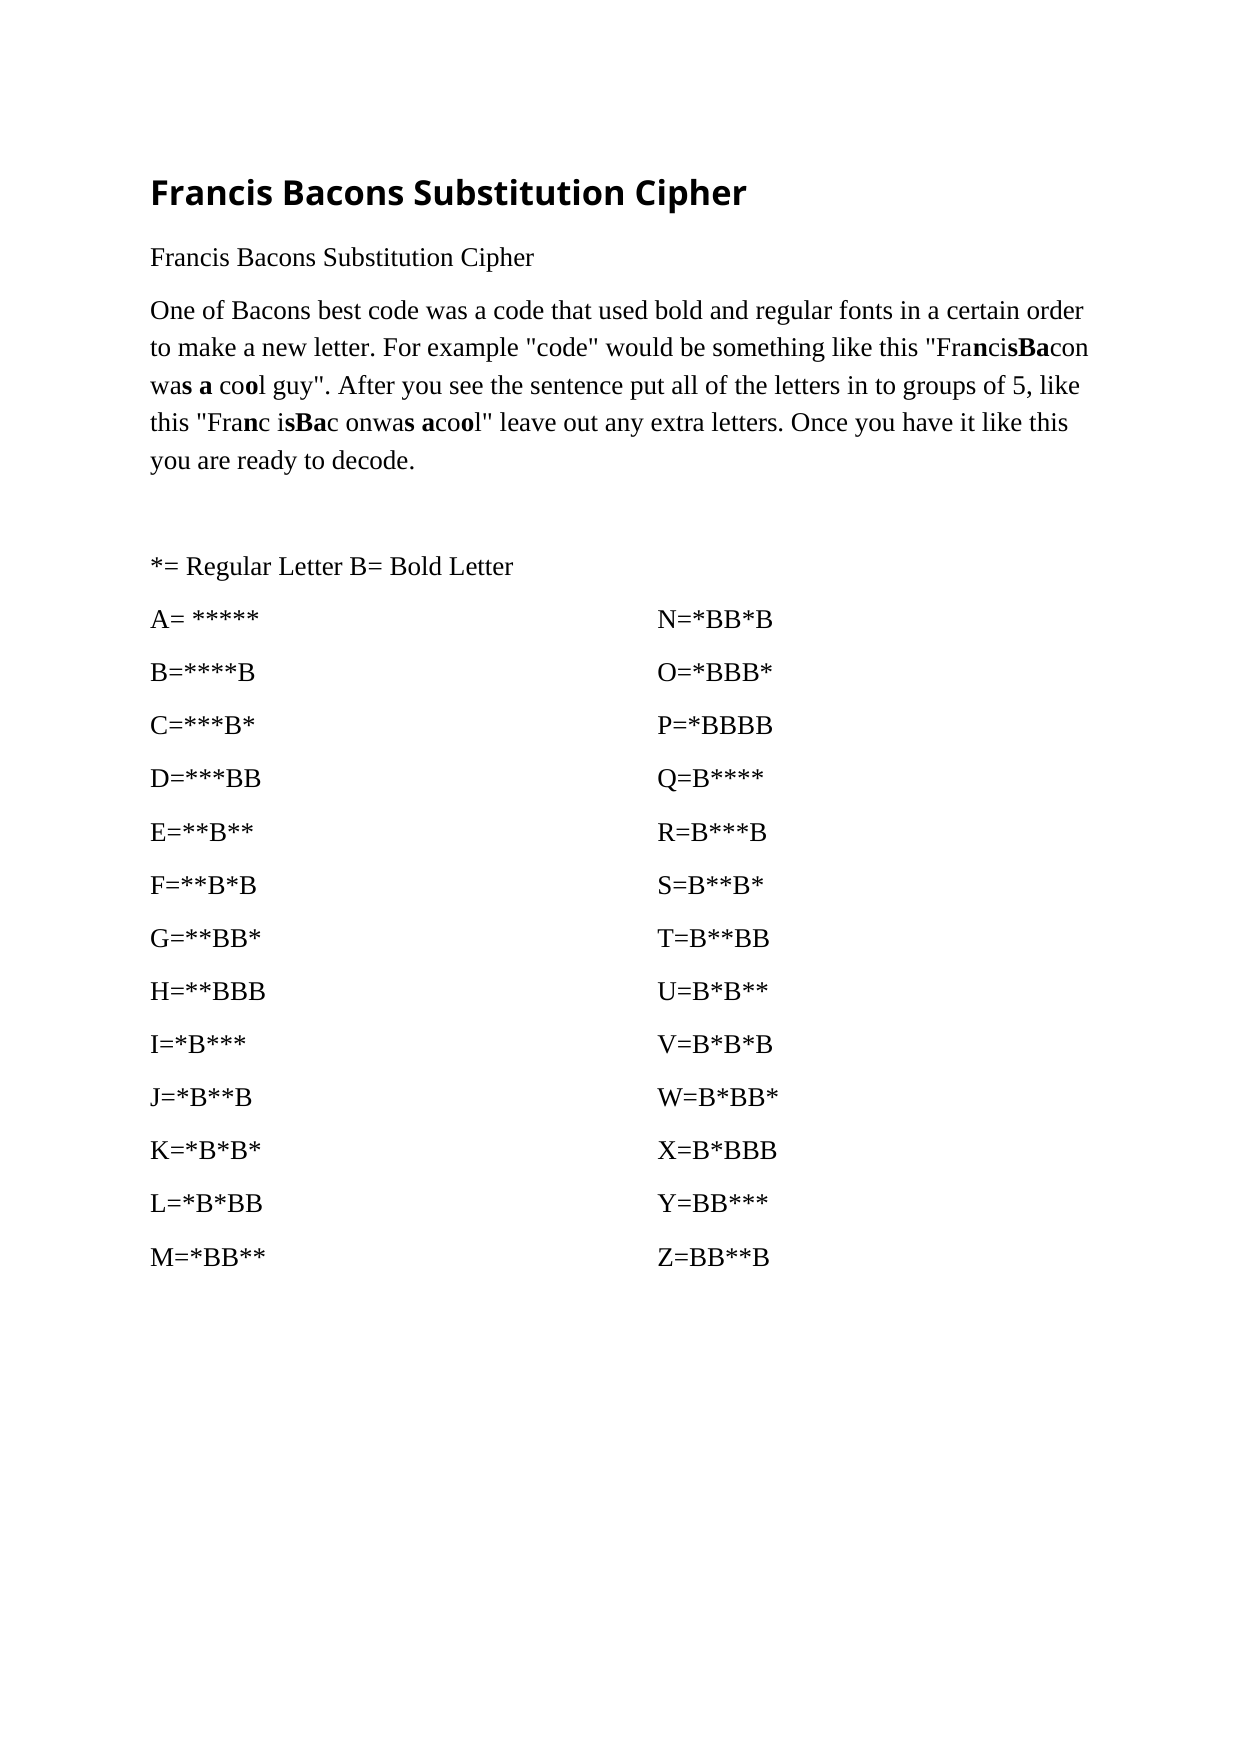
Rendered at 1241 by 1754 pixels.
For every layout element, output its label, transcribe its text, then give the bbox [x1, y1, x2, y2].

text G=**BB* [150, 916, 583, 953]
text X=B*BBB [657, 1128, 1090, 1166]
text Francis Bacons Substitution Cipher [150, 169, 1090, 216]
text W=B*BB* [657, 1075, 1090, 1112]
text *= Regular Letter B= Bold Letter [150, 544, 1090, 581]
text T=B**BB [657, 916, 1090, 953]
text F=**B*B [150, 862, 583, 900]
text M=*BB** [150, 1234, 583, 1272]
text O=*BBB* [657, 650, 1090, 687]
text N=*BB*B [657, 597, 1090, 634]
text K=*B*B* [150, 1128, 583, 1166]
text Q=B**** [657, 756, 1090, 794]
text One of Bacons best code was a code that used bold and regular fonts in a certain order to make a new letter. For example "code" would be something like this "FrancisBacon was a cool guy". After you see the sentence put all of the letters in to groups of 5, like this "Franc isBac onwas acool" leave out any extra letters. Once you have it like this you are ready to decode. [150, 287, 1090, 475]
text L=*B*BB [150, 1181, 583, 1219]
text A= ***** [150, 597, 583, 634]
text B=****B [150, 650, 583, 687]
text E=**B** [150, 809, 583, 847]
text H=**BBB [150, 969, 583, 1006]
text P=*BBBB [657, 703, 1090, 741]
text U=B*B** [657, 969, 1090, 1006]
text Francis Bacons Substitution Cipher [150, 234, 1090, 272]
text I=*B*** [150, 1022, 583, 1059]
text S=B**B* [657, 862, 1090, 900]
text V=B*B*B [657, 1022, 1090, 1059]
text D=***BB [150, 756, 583, 794]
text J=*B**B [150, 1075, 583, 1112]
text Y=BB*** [657, 1181, 1090, 1219]
text C=***B* [150, 703, 583, 741]
text R=B***B [657, 809, 1090, 847]
text Z=BB**B [657, 1234, 1090, 1272]
